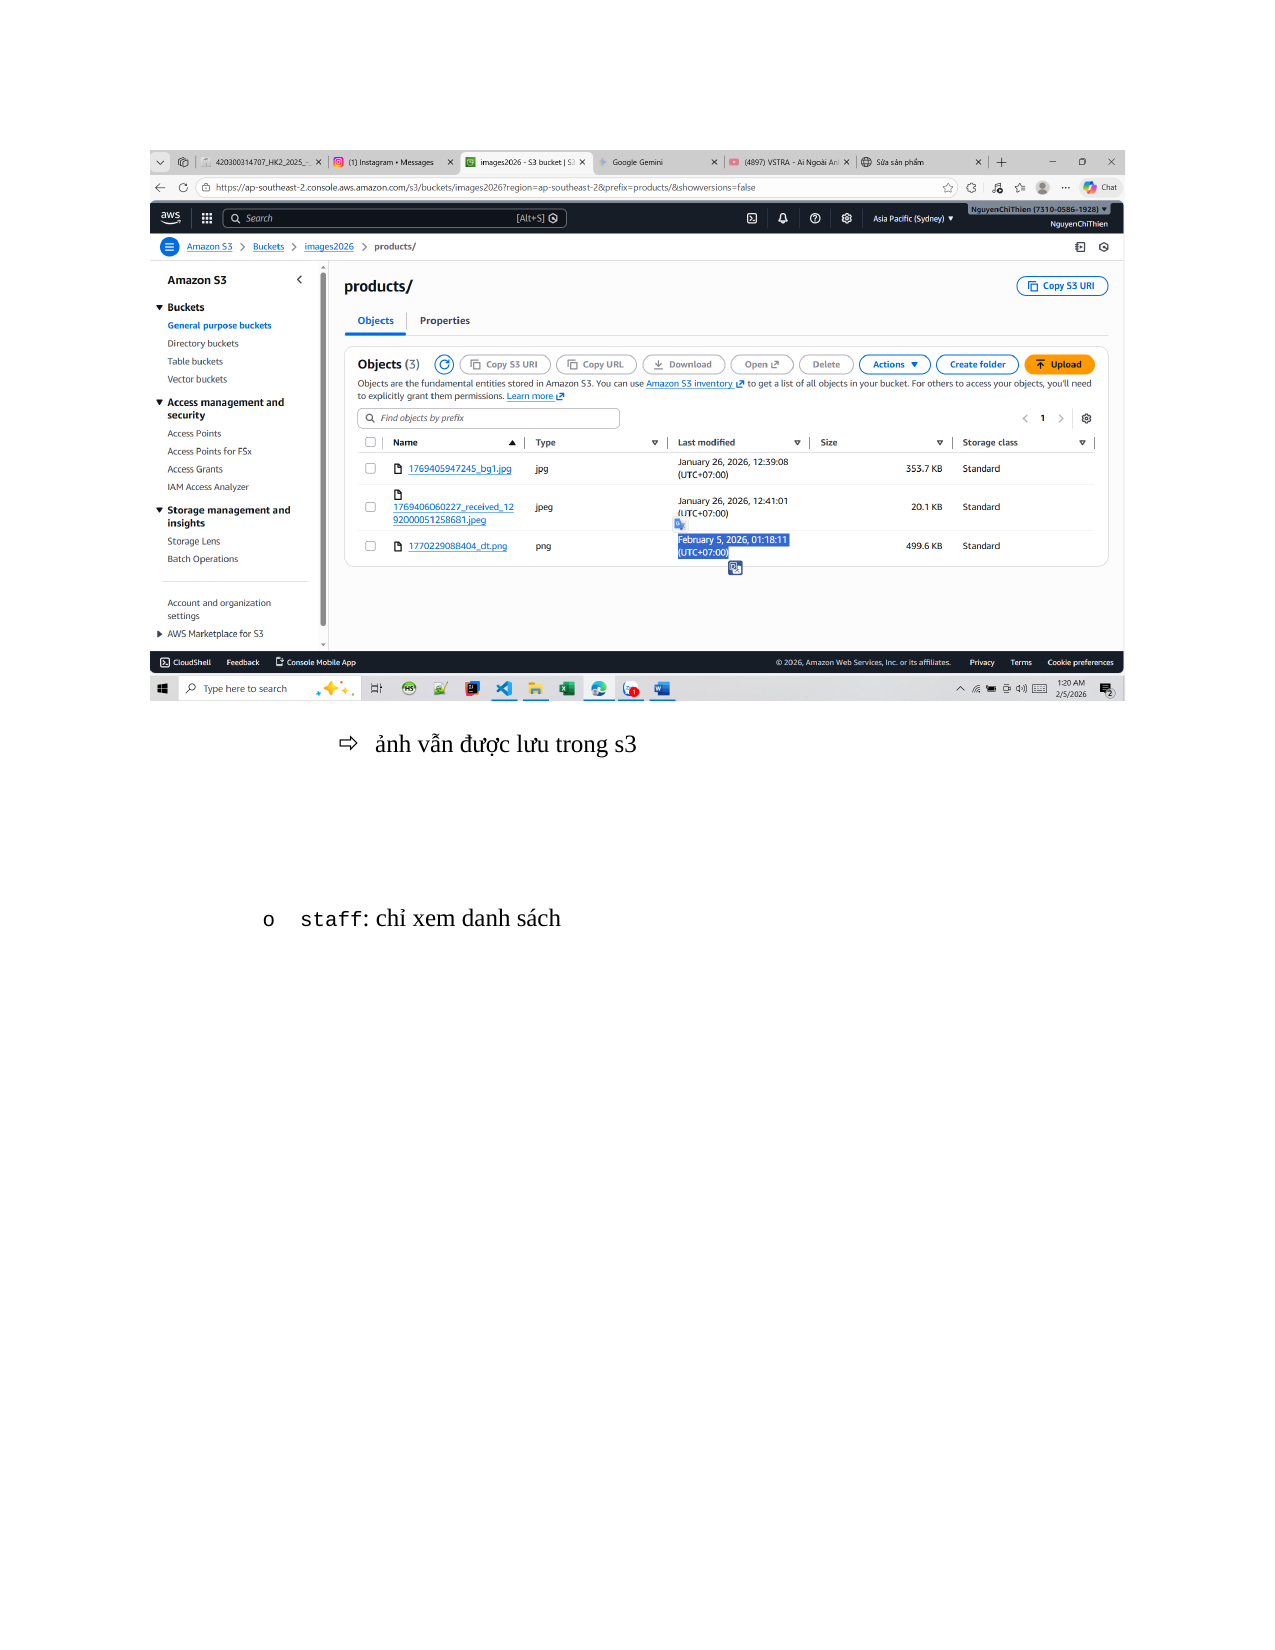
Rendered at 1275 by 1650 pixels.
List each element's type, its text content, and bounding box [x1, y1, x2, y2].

picture [150, 150, 1125, 701]
list ảnh vẫn được lưu trong s3 [337, 729, 1125, 758]
list staff: chỉ xem danh sách [262, 903, 1125, 933]
